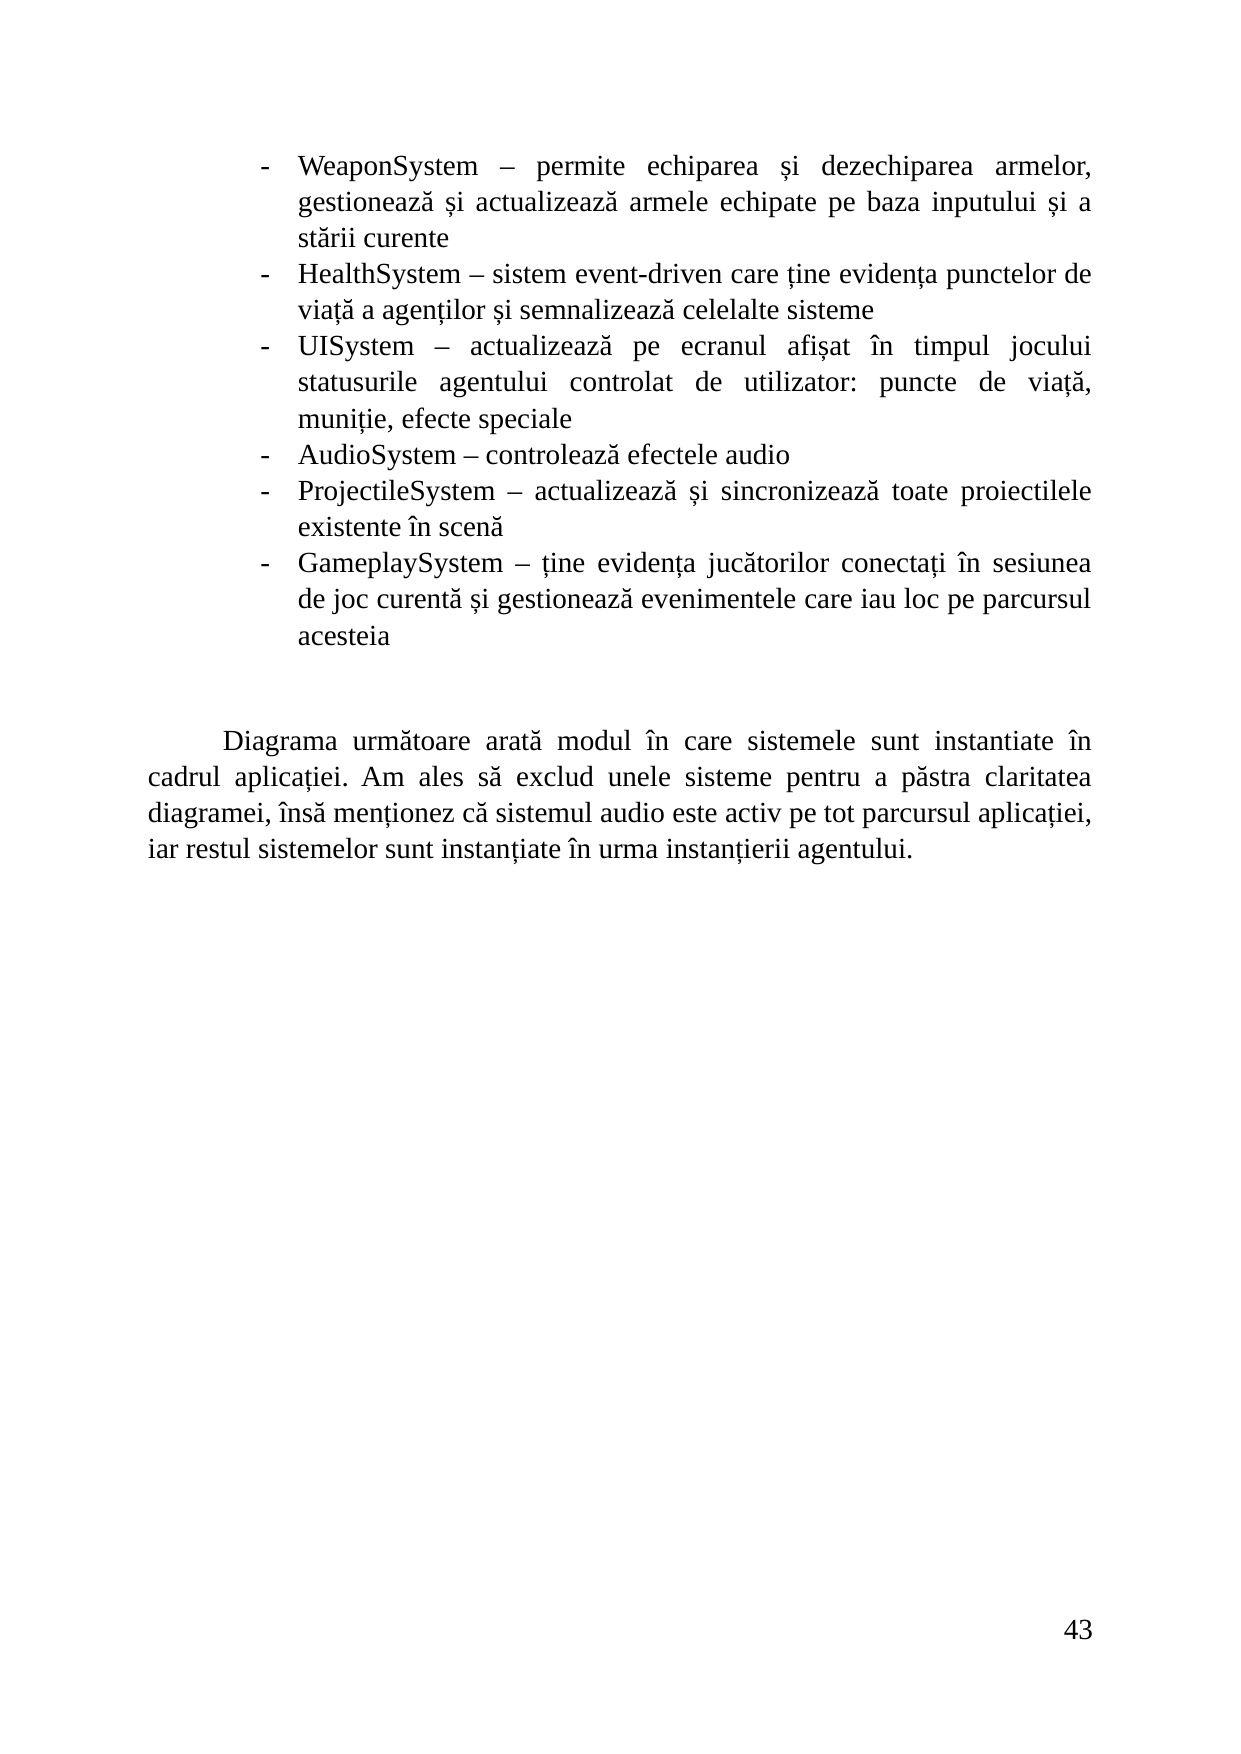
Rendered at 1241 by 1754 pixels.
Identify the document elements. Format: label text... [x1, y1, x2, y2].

list WeaponSystem – permite echiparea și dezechiparea armelor, gestionează și actualizează armele echipate pe baza inputului și a stării curente [260, 148, 1092, 253]
text Diagrama următoare arată modul în care sistemele sunt instantiate în cadrul aplicației. Am ales să exclud unele sisteme pentru a păstra claritatea diagramei, însă menționez că sistemul audio este activ pe tot parcursul aplicației, iar restul sistemelor sunt instanțiate în urma instanțierii agentului. [148, 723, 1092, 865]
list GameplaySystem – ține evidența jucătorilor conectați în sesiunea de joc curentă și gestionează evenimentele care iau loc pe parcursul acesteia [260, 545, 1092, 651]
list AudioSystem – controlează efectele audio [260, 437, 1092, 470]
list UISystem – actualizează pe ecranul afișat în timpul jocului statusurile agentului controlat de utilizator: puncte de viață, muniție, efecte speciale [260, 328, 1092, 434]
list HealthSystem – sistem event-driven care ține evidența punctelor de viață a agenților și semnalizează celelalte sisteme [260, 256, 1092, 326]
list ProjectileSystem – actualizează și sincronizează toate proiectilele existente în scenă [260, 473, 1092, 543]
